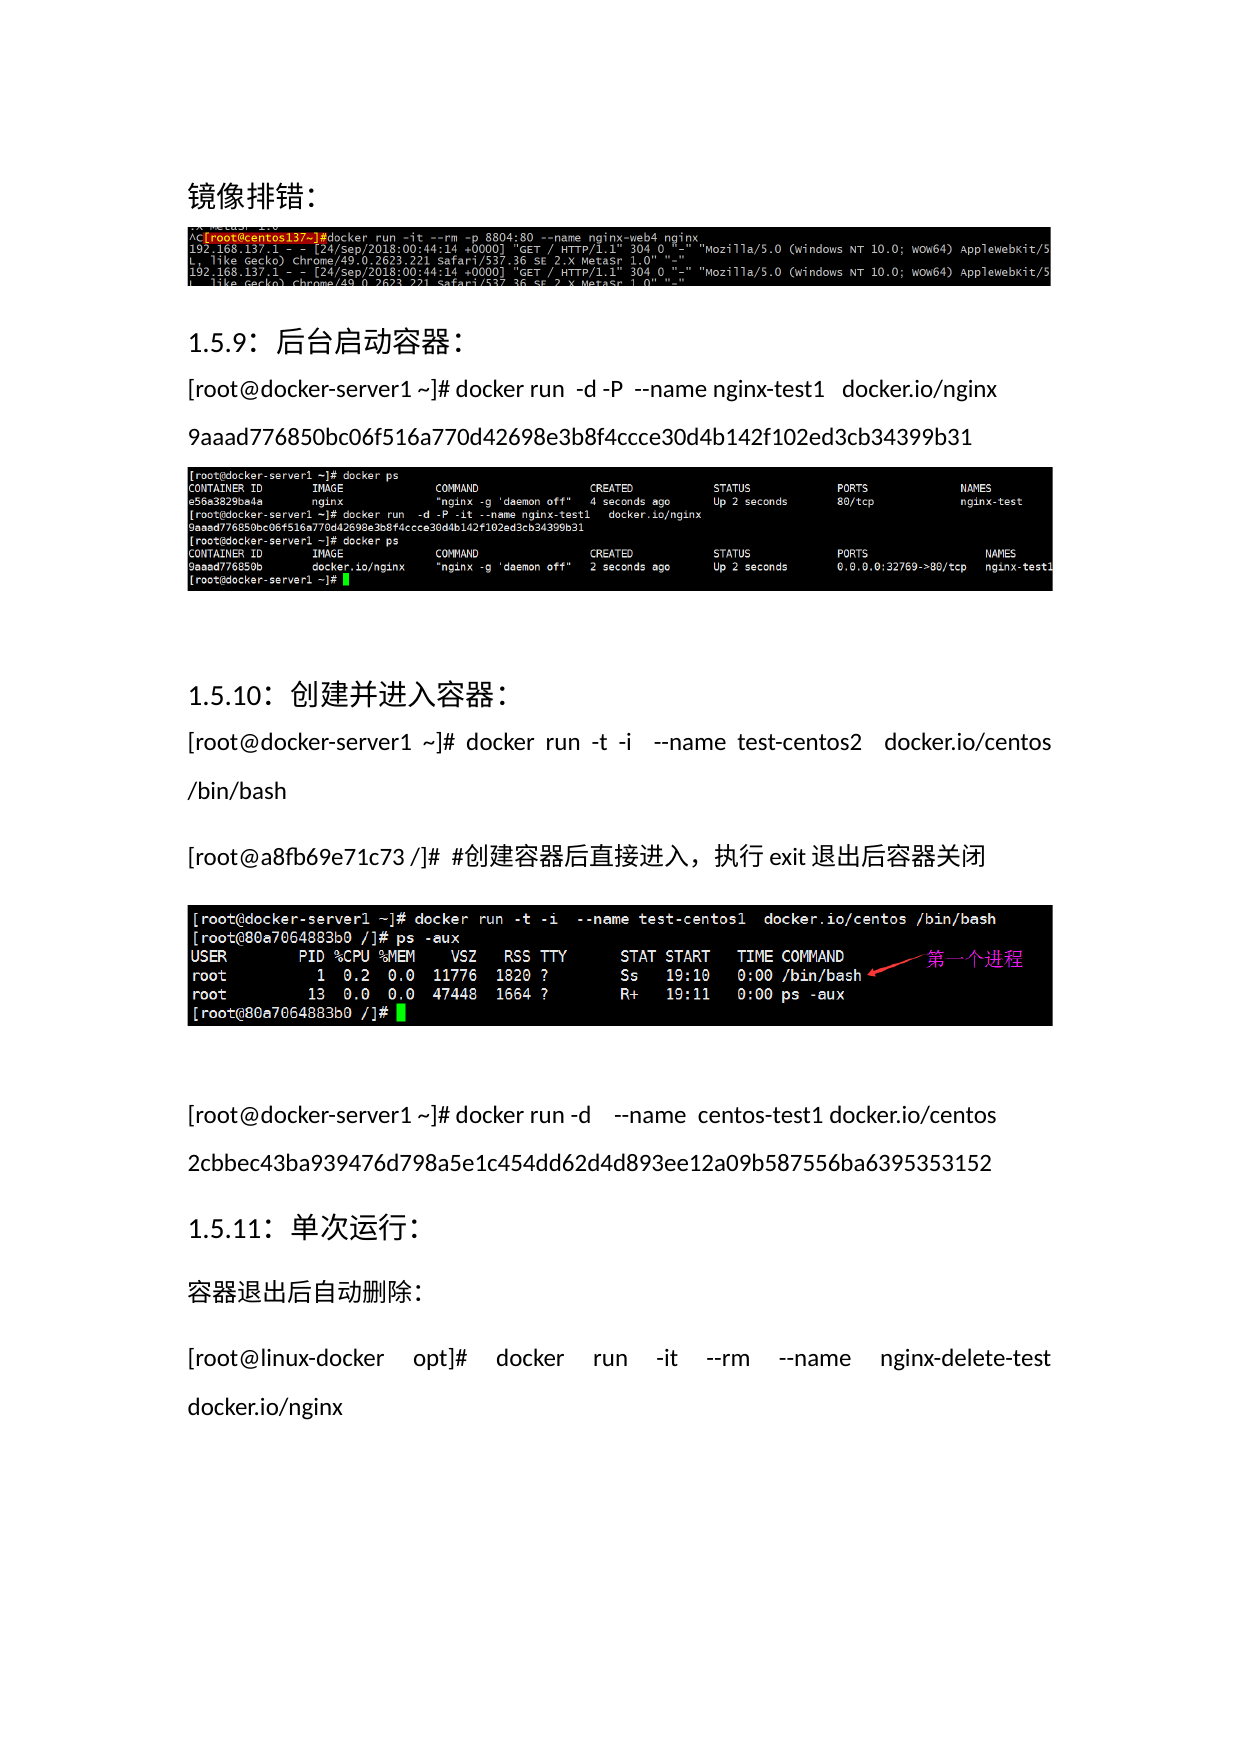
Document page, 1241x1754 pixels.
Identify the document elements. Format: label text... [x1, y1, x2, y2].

text [root@linux-docker opt]# docker run -it --rm --name nginx-delete-test docker.io/nginx [187, 1342, 1053, 1423]
text 9aaad776850bc06f516a770d42698e3b8f4ccce30d4b142f102ed3cb34399b31 [187, 420, 1053, 452]
text [root@a8fb69e71c73 /]# #创建容器后直接进入，执行exit退出后容器关闭 [187, 822, 1053, 887]
text [root@docker-server1 ~]# docker run -d --name centos-test1 docker.io/centos [187, 1098, 1053, 1131]
text 容器退出后自动删除： [187, 1258, 1053, 1323]
subtitle 1.5.11：单次运行： [187, 1193, 1053, 1258]
subtitle 1.5.9：后台启动容器： [187, 307, 1053, 372]
subtitle 1.5.10：创建并进入容器： [187, 661, 1053, 726]
text [root@docker-server1 ~]# docker run -d -P --name nginx-test1 docker.io/nginx [187, 372, 1053, 405]
text [root@docker-server1 ~]# docker run -t -i --name test-centos2 docker.io/centos /bin/bash [187, 726, 1053, 807]
subtitle 镜像排错： [187, 162, 1053, 227]
picture [187, 467, 1053, 591]
picture [187, 905, 1053, 1026]
text 2cbbec43ba939476d798a5e1c454dd62d4d893ee12a09b587556ba6395353152 [187, 1146, 1053, 1178]
picture [187, 227, 1051, 286]
